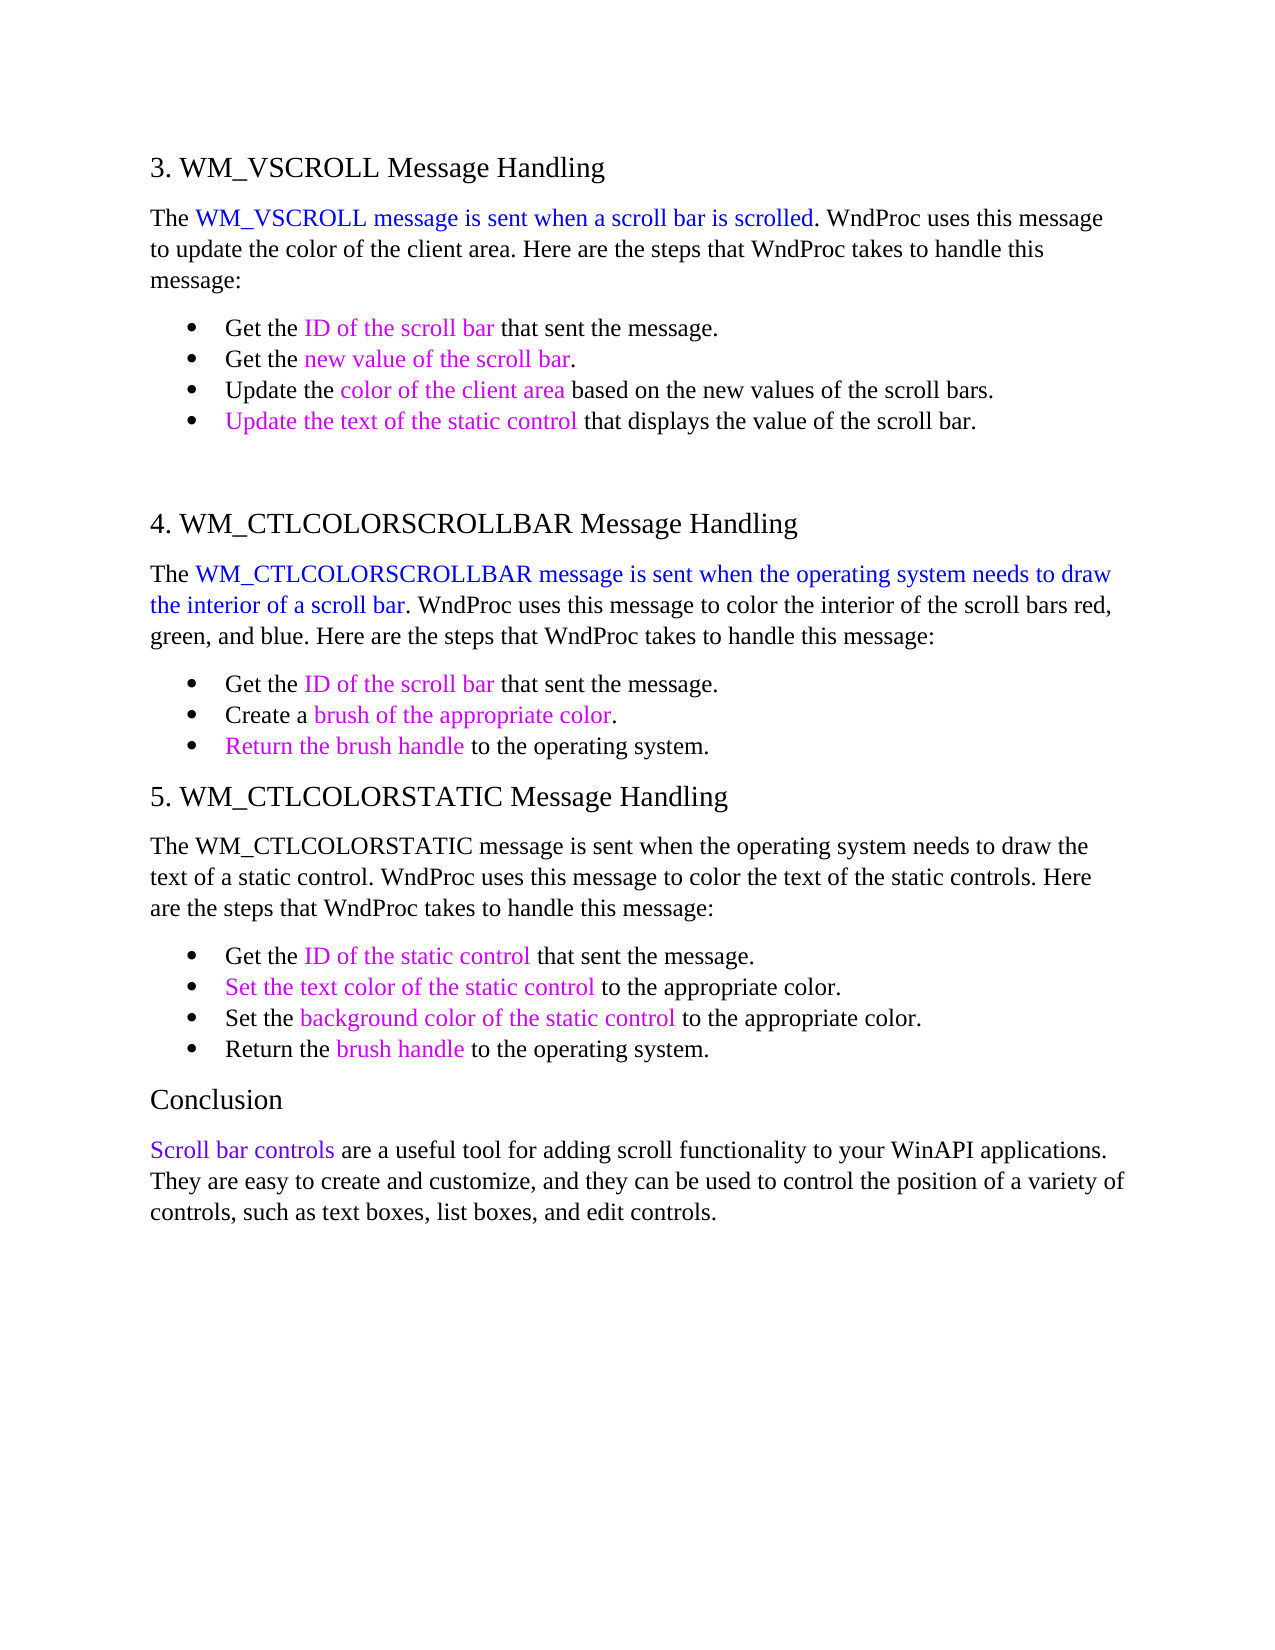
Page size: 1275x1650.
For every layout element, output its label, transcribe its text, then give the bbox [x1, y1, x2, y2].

text Conclusion [150, 1082, 1125, 1116]
text 3. WM_VSCROLL Message Handling [150, 150, 1125, 183]
text The WM_CTLCOLORSCROLLBAR message is sent when the operating system needs to draw the interior of a scroll bar. WndProc uses this message to color the interior of the scroll bars red, green, and blue. Here are the steps that WndProc takes to handle this message: [150, 559, 1125, 650]
list Return the brush handle to the operating system. [187, 731, 1125, 760]
list Get the ID of the scroll bar that sent the message. [187, 313, 1125, 341]
list Set the background color of the static control to the appropriate color. [187, 1003, 1125, 1032]
list Create a brush of the appropriate color. [187, 700, 1125, 729]
list Get the new value of the scroll bar. [187, 344, 1125, 372]
list Update the color of the client area based on the new values of the scroll bars. [187, 375, 1125, 403]
text 4. WM_CTLCOLORSCROLLBAR Message Handling [150, 506, 1125, 540]
list Set the text color of the static control to the appropriate color. [187, 972, 1125, 1001]
list Get the ID of the scroll bar that sent the message. [187, 669, 1125, 698]
text The WM_VSCROLL message is sent when a scroll bar is scrolled. WndProc uses this message to update the color of the client area. Here are the steps that WndProc takes to handle this message: [150, 203, 1125, 294]
list Get the ID of the static control that sent the message. [187, 941, 1125, 970]
list Return the brush handle to the operating system. [187, 1034, 1125, 1063]
list Update the text of the static control that displays the value of the scroll bar. [187, 406, 1125, 434]
text Scroll bar controls are a useful tool for adding scroll functionality to your WinAPI applications. They are easy to create and customize, and they can be used to control the position of a variety of controls, such as text boxes, list boxes, and edit controls. [150, 1135, 1125, 1226]
text 5. WM_CTLCOLORSTATIC Message Handling [150, 779, 1125, 812]
text The WM_CTLCOLORSTATIC message is sent when the operating system needs to draw the text of a static control. WndProc uses this message to color the text of the static controls. Here are the steps that WndProc takes to handle this message: [150, 831, 1125, 922]
